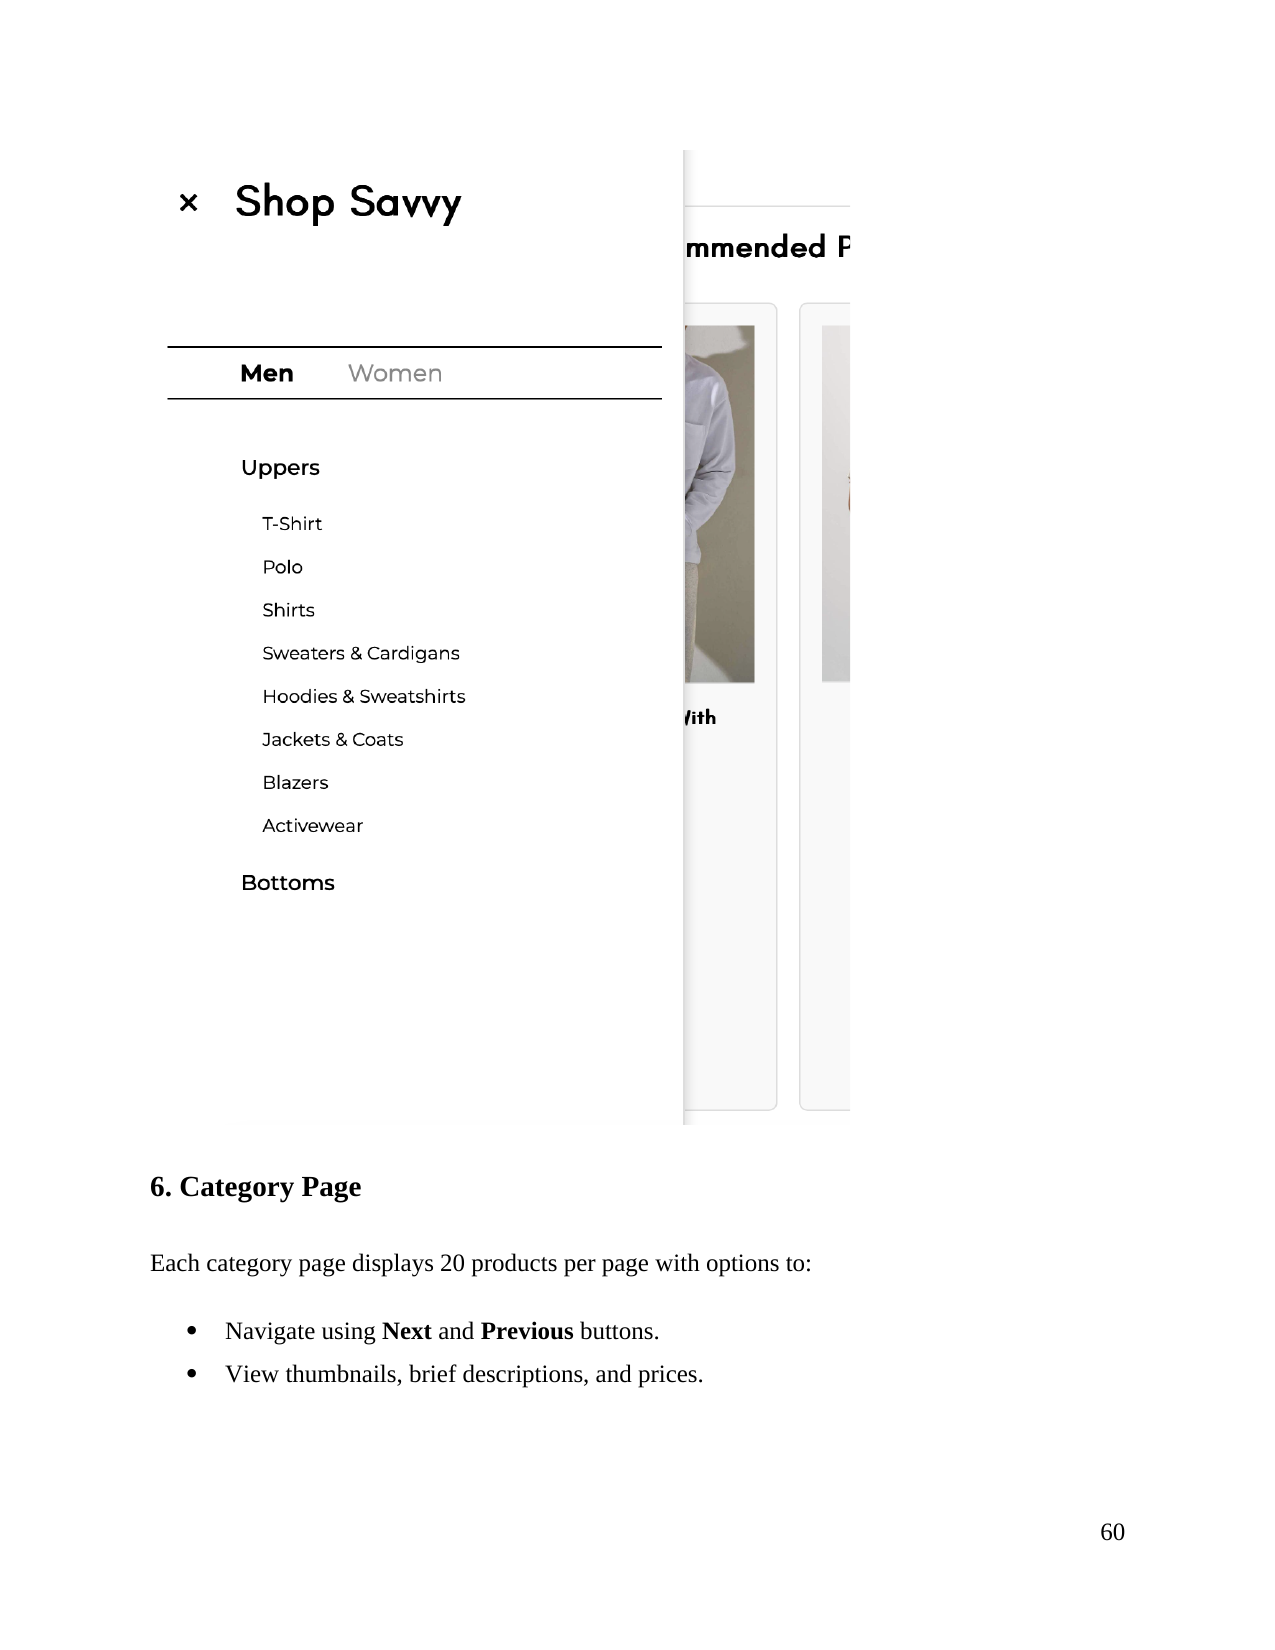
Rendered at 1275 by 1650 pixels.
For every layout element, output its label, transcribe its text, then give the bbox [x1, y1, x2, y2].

picture [150, 150, 851, 1125]
list View thumbnails, brief descriptions, and prices. [187, 1359, 1125, 1388]
text Each category page displays 20 products per page with options to: [150, 1248, 1125, 1277]
subtitle 6. Category Page [150, 1169, 1125, 1202]
list Navigate using Next and Previous buttons. [187, 1316, 1125, 1345]
